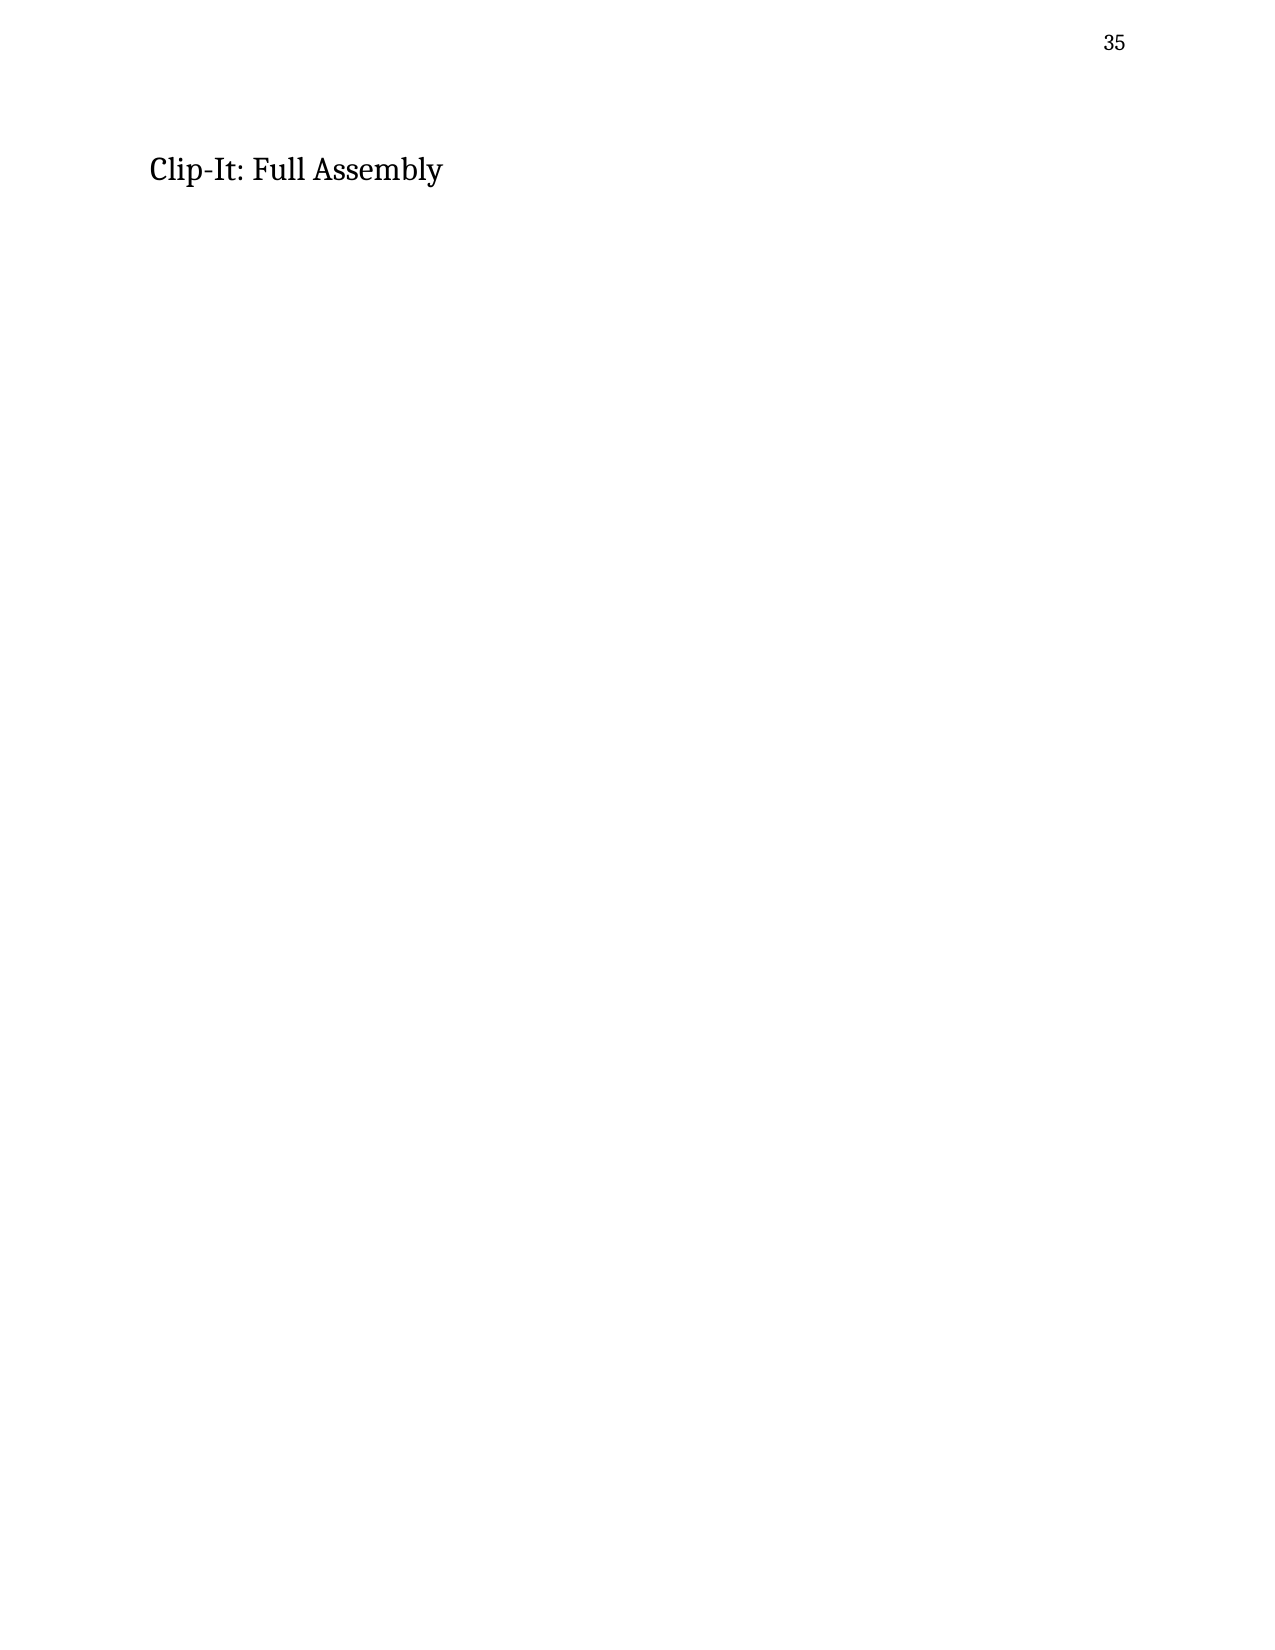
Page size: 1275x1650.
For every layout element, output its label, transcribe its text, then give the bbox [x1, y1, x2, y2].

subtitle Clip-It: Full Assembly [150, 150, 1125, 188]
